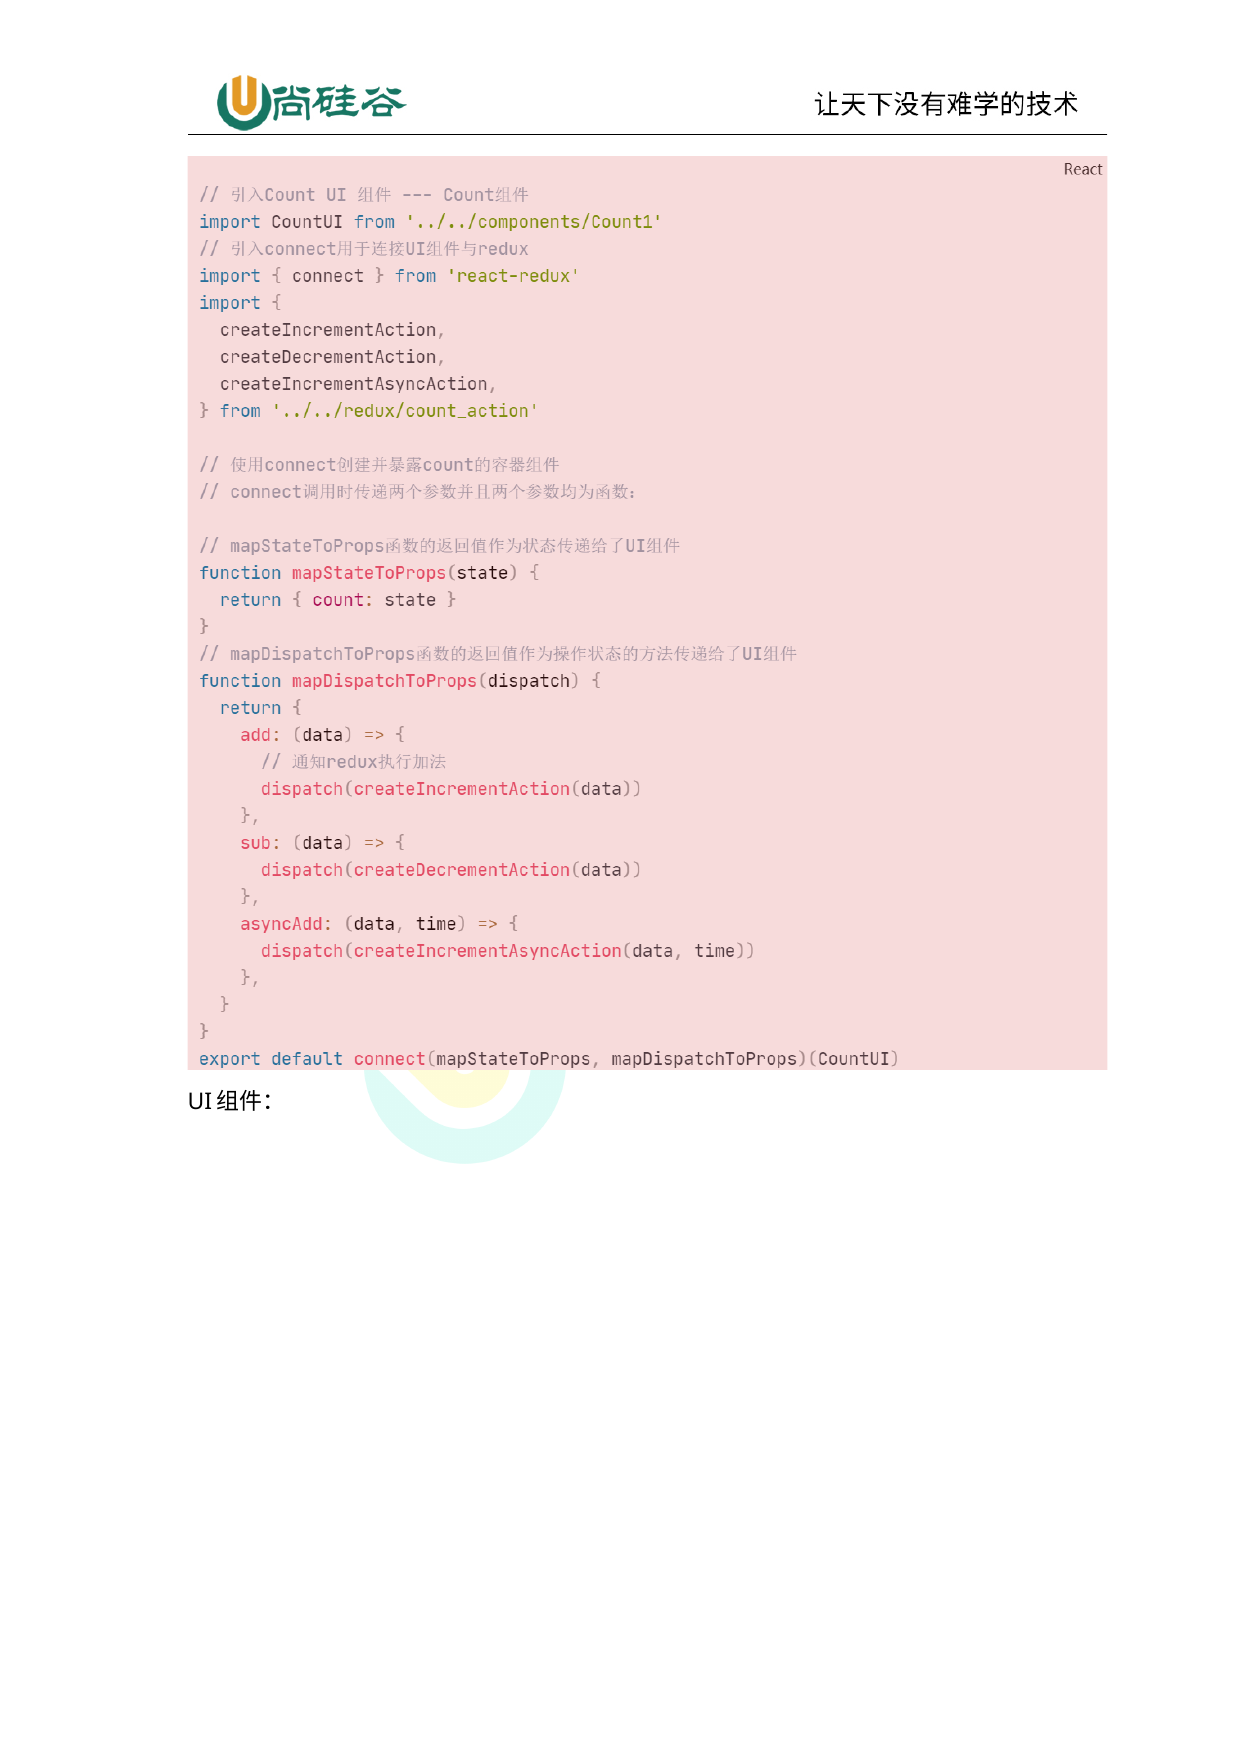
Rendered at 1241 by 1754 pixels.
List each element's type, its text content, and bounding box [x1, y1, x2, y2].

picture [215, 73, 1080, 132]
list UI组件： [187, 1083, 1107, 1116]
picture [187, 156, 1108, 1070]
